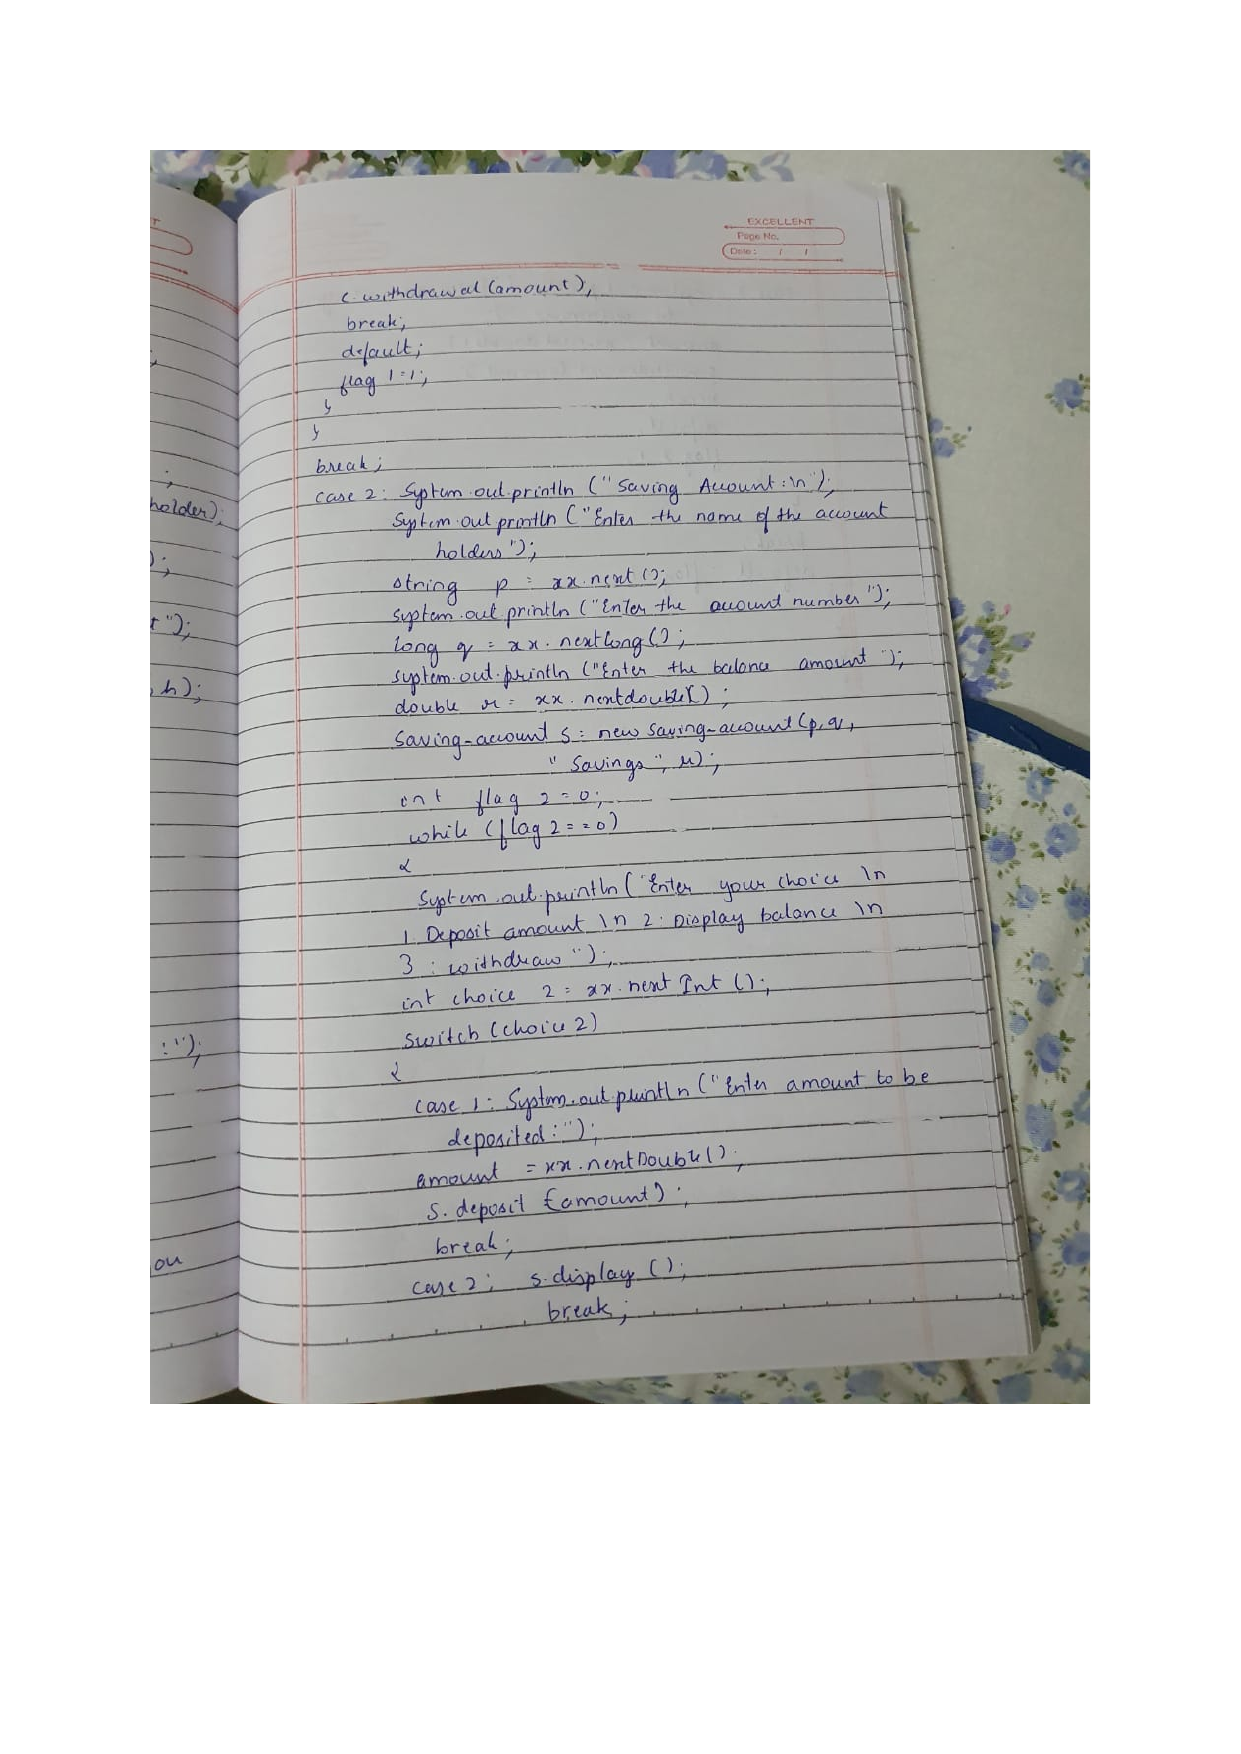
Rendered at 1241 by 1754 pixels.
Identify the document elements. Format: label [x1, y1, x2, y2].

picture [150, 150, 1091, 1404]
